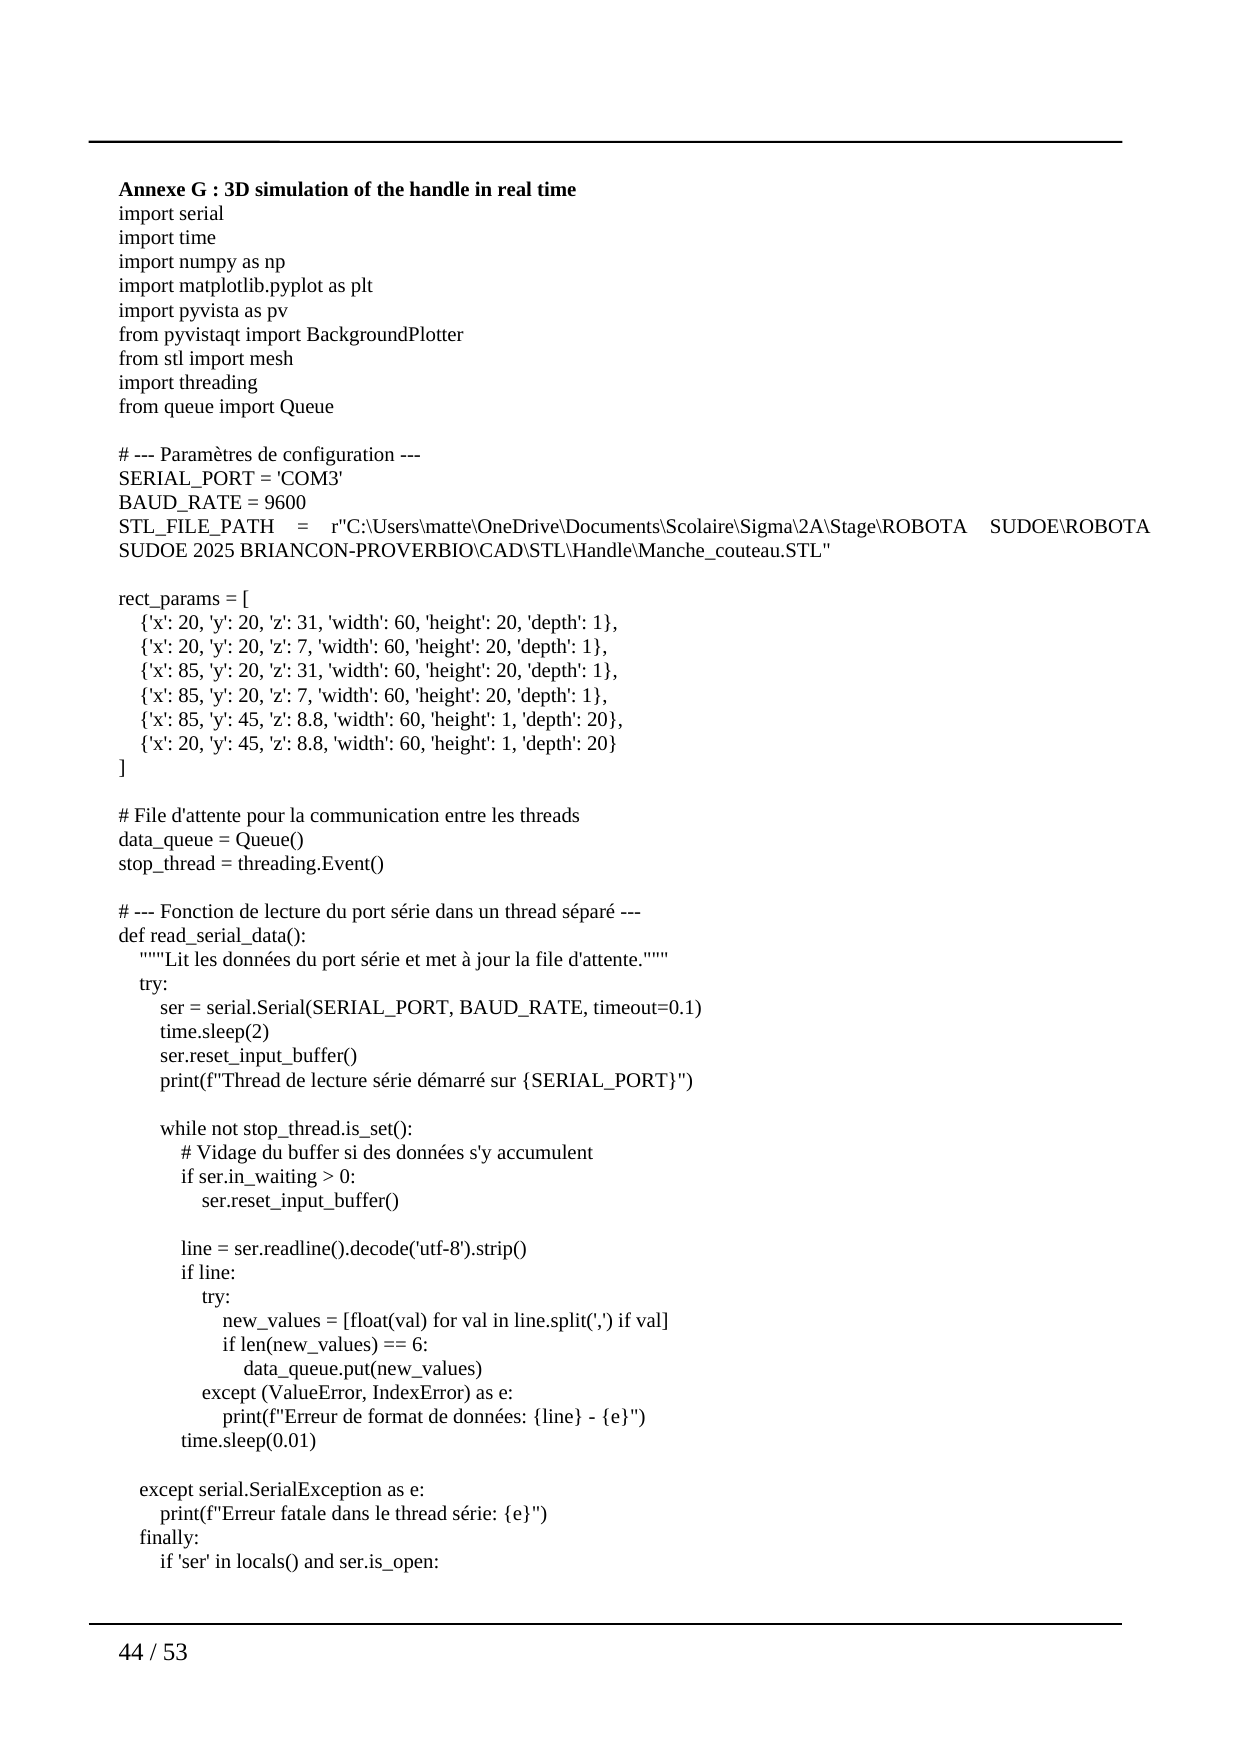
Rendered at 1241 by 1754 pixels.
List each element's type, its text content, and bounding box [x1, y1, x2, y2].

text line = ser.readline().decode('utf-8').strip() [118, 1236, 1152, 1260]
text # --- Fonction de lecture du port série dans un thread séparé --- [118, 899, 1152, 923]
text from stl import mesh [118, 346, 1152, 370]
text {'x': 20, 'y': 20, 'z': 7, 'width': 60, 'height': 20, 'depth': 1}, [118, 634, 1152, 658]
text from pyvistaqt import BackgroundPlotter [118, 322, 1152, 346]
text data_queue = Queue() [118, 827, 1152, 851]
text print(f"Erreur de format de données: {line} - {e}") [118, 1404, 1152, 1428]
text BAUD_RATE = 9600 [118, 490, 1152, 514]
text new_values = [float(val) for val in line.split(',') if val] [118, 1308, 1152, 1332]
text ser = serial.Serial(SERIAL_PORT, BAUD_RATE, timeout=0.1) [118, 995, 1152, 1019]
text import pyvista as pv [118, 297, 1152, 322]
text except (ValueError, IndexError) as e: [118, 1380, 1152, 1404]
text import time [118, 225, 1152, 249]
text STL_FILE_PATH = r"C:\Users\matte\OneDrive\Documents\Scolaire\Sigma\2A\Stage\ROBOTA SUDOE\ROBOTA SUDOE 2025 BRIANCON-PROVERBIO\CAD\STL\Handle\Manche_couteau.STL" [118, 514, 1152, 562]
text def read_serial_data(): [118, 923, 1152, 947]
text if len(new_values) == 6: [118, 1332, 1152, 1356]
text from queue import Queue [118, 394, 1152, 418]
text SERIAL_PORT = 'COM3' [118, 466, 1152, 490]
text import serial [118, 201, 1152, 225]
text print(f"Erreur fatale dans le thread série: {e}") [118, 1501, 1152, 1525]
text rect_params = [ [118, 586, 1152, 610]
text if ser.in_waiting > 0: [118, 1164, 1152, 1188]
text finally: [118, 1525, 1152, 1549]
text # --- Paramètres de configuration --- [118, 442, 1152, 466]
text data_queue.put(new_values) [118, 1356, 1152, 1380]
text {'x': 20, 'y': 20, 'z': 31, 'width': 60, 'height': 20, 'depth': 1}, [118, 610, 1152, 634]
text ser.reset_input_buffer() [118, 1188, 1152, 1212]
text import threading [118, 370, 1152, 394]
text if 'ser' in locals() and ser.is_open: [118, 1549, 1152, 1573]
text """Lit les données du port série et met à jour la file d'attente.""" [118, 947, 1152, 971]
text {'x': 85, 'y': 45, 'z': 8.8, 'width': 60, 'height': 1, 'depth': 20}, [118, 707, 1152, 731]
text while not stop_thread.is_set(): [118, 1116, 1152, 1140]
text except serial.SerialException as e: [118, 1477, 1152, 1501]
text # File d'attente pour la communication entre les threads [118, 803, 1152, 827]
text ser.reset_input_buffer() [118, 1043, 1152, 1067]
text import matplotlib.pyplot as plt [118, 273, 1152, 297]
text stop_thread = threading.Event() [118, 851, 1152, 875]
text {'x': 20, 'y': 45, 'z': 8.8, 'width': 60, 'height': 1, 'depth': 20} [118, 731, 1152, 755]
text time.sleep(2) [118, 1019, 1152, 1043]
text if line: [118, 1260, 1152, 1284]
text try: [118, 1284, 1152, 1308]
text import numpy as np [118, 249, 1152, 273]
text {'x': 85, 'y': 20, 'z': 31, 'width': 60, 'height': 20, 'depth': 1}, [118, 658, 1152, 682]
text ] [118, 755, 1152, 779]
text try: [118, 971, 1152, 995]
text Annexe G : 3D simulation of the handle in real time [118, 177, 1152, 201]
text {'x': 85, 'y': 20, 'z': 7, 'width': 60, 'height': 20, 'depth': 1}, [118, 682, 1152, 707]
text # Vidage du buffer si des données s'y accumulent [118, 1140, 1152, 1164]
text print(f"Thread de lecture série démarré sur {SERIAL_PORT}") [118, 1067, 1152, 1092]
text time.sleep(0.01) [118, 1428, 1152, 1452]
